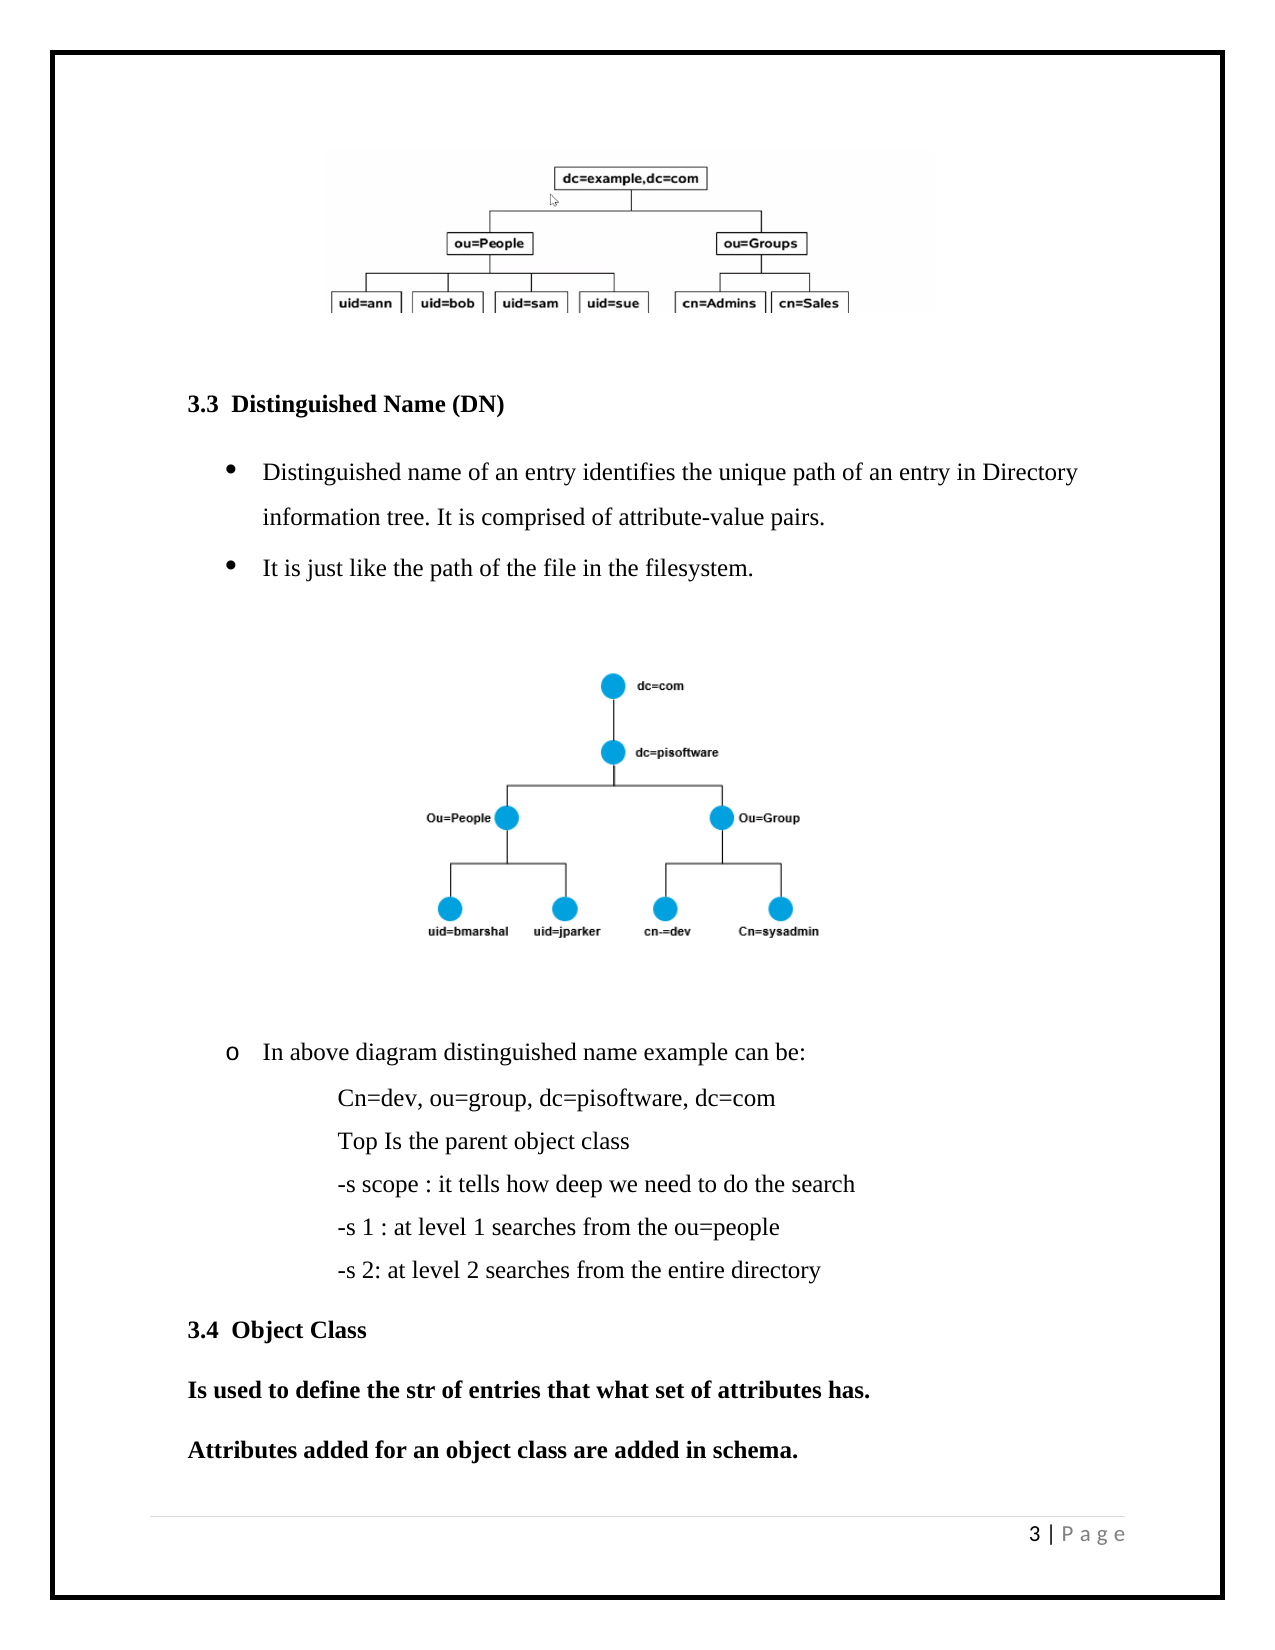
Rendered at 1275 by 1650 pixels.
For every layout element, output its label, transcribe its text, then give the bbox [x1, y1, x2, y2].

text Attributes added for an object class are added in schema. [150, 1435, 1125, 1463]
list It is just like the path of the file in the filesystem. [225, 545, 1125, 583]
text 3.3 Distinguished Name (DN) [150, 389, 1125, 418]
text Is used to define the str of entries that what set of attributes has. [150, 1375, 1125, 1404]
list Top Is the parent object class [262, 1126, 1125, 1155]
picture [408, 649, 830, 955]
list -s 1 : at level 1 searches from the ou=people [262, 1212, 1125, 1241]
list -s scope : it tells how deep we need to do the search [262, 1169, 1125, 1198]
list In above diagram distinguished name example can be: [225, 1037, 1125, 1067]
text 3.4 Object Class [150, 1315, 1125, 1344]
list -s 2: at level 2 searches from the entire directory [262, 1255, 1125, 1284]
picture [322, 150, 940, 316]
list Cn=dev, ou=group, dc=pisoftware, dc=com [262, 1083, 1125, 1112]
list Distinguished name of an entry identifies the unique path of an entry in Directory information tree. It is comprised of attribute-value pairs. [225, 449, 1125, 531]
